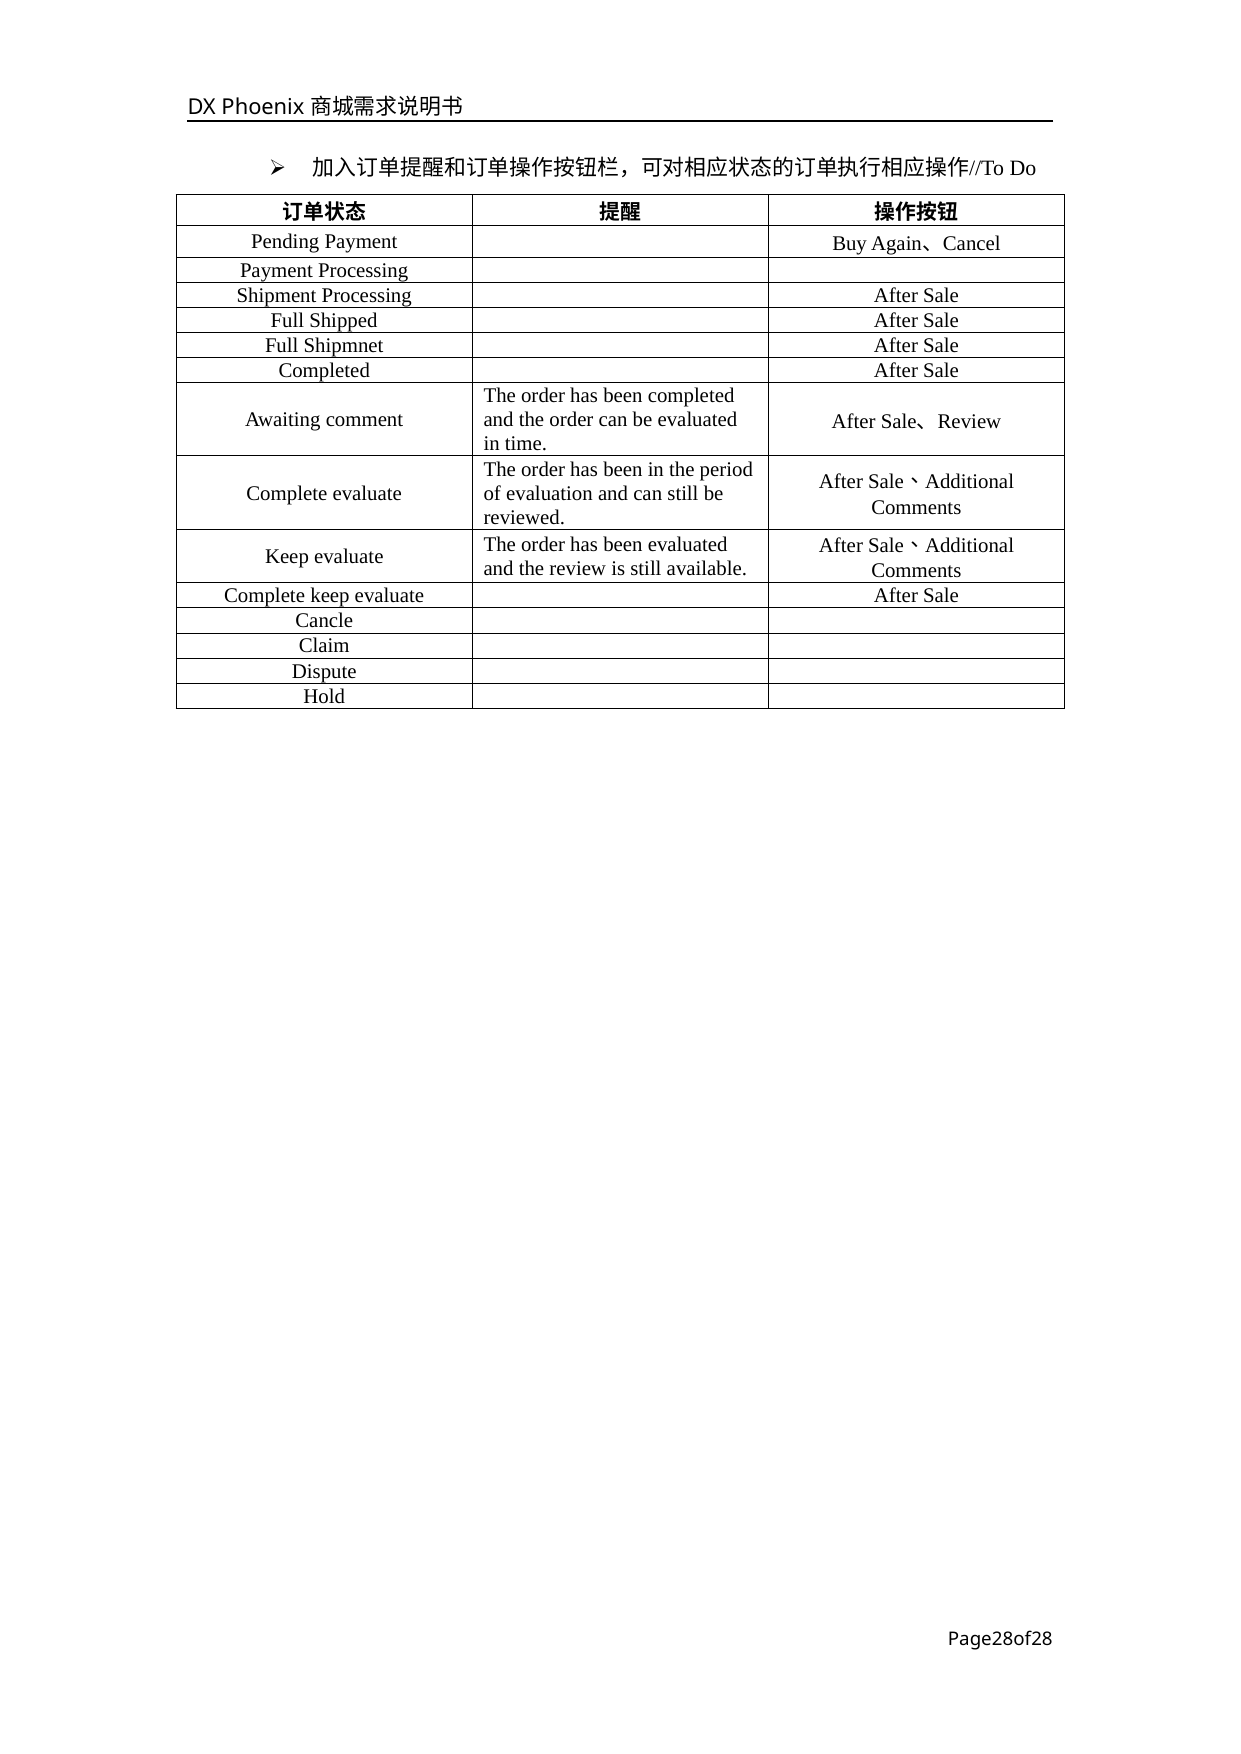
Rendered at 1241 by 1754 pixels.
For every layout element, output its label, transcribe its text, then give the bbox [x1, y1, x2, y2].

table_cell Pending Payment [177, 226, 472, 257]
table_cell [473, 358, 768, 382]
table_cell [769, 634, 1064, 657]
table_cell Buy Again、Cancel [769, 226, 1064, 257]
table_cell Cancle [177, 608, 472, 632]
list 加入订单提醒和订单操作按钮栏，可对相应状态的订单执行相应操作//To Do [269, 150, 1053, 182]
table_cell After Sale、Additional Comments [769, 456, 1064, 529]
table_cell Full Shipped [177, 308, 472, 332]
table_cell After Sale [769, 308, 1064, 332]
table_cell The order has been completed and the order can be evaluated in time. [473, 383, 768, 455]
table_cell [473, 659, 768, 683]
table_cell [473, 684, 768, 708]
table_cell After Sale [769, 358, 1064, 382]
table_cell [473, 634, 768, 657]
table_cell Complete keep evaluate [177, 583, 472, 607]
table_cell After Sale [769, 333, 1064, 357]
table_cell Payment Processing [177, 258, 472, 282]
table_cell [769, 684, 1064, 708]
table_cell [473, 608, 768, 632]
table_cell [473, 308, 768, 332]
table_cell [473, 283, 768, 307]
table_header 操作按钮 [769, 195, 1064, 225]
table_header 提醒 [473, 195, 768, 225]
table_cell [769, 608, 1064, 632]
table_cell After Sale [769, 283, 1064, 307]
table_cell Hold [177, 684, 472, 708]
table_cell [769, 659, 1064, 683]
table_cell After Sale [769, 583, 1064, 607]
table_cell Claim [177, 634, 472, 657]
table_cell Awaiting comment [177, 383, 472, 455]
table_cell [769, 258, 1064, 282]
table_cell Full Shipmnet [177, 333, 472, 357]
table_cell After Sale、Review [769, 383, 1064, 455]
table_cell Shipment Processing [177, 283, 472, 307]
table_cell Dispute [177, 659, 472, 683]
table_cell The order has been in the period of evaluation and can still be reviewed. [473, 456, 768, 529]
table_cell [473, 226, 768, 257]
table_cell [473, 333, 768, 357]
table_cell Keep evaluate [177, 530, 472, 582]
table_cell [473, 258, 768, 282]
table_cell [473, 583, 768, 607]
table_cell Completed [177, 358, 472, 382]
table_cell Complete evaluate [177, 456, 472, 529]
table_cell The order has been evaluated and the review is still available. [473, 530, 768, 582]
table_cell After Sale、Additional Comments [769, 530, 1064, 582]
table_header 订单状态 [177, 195, 472, 225]
